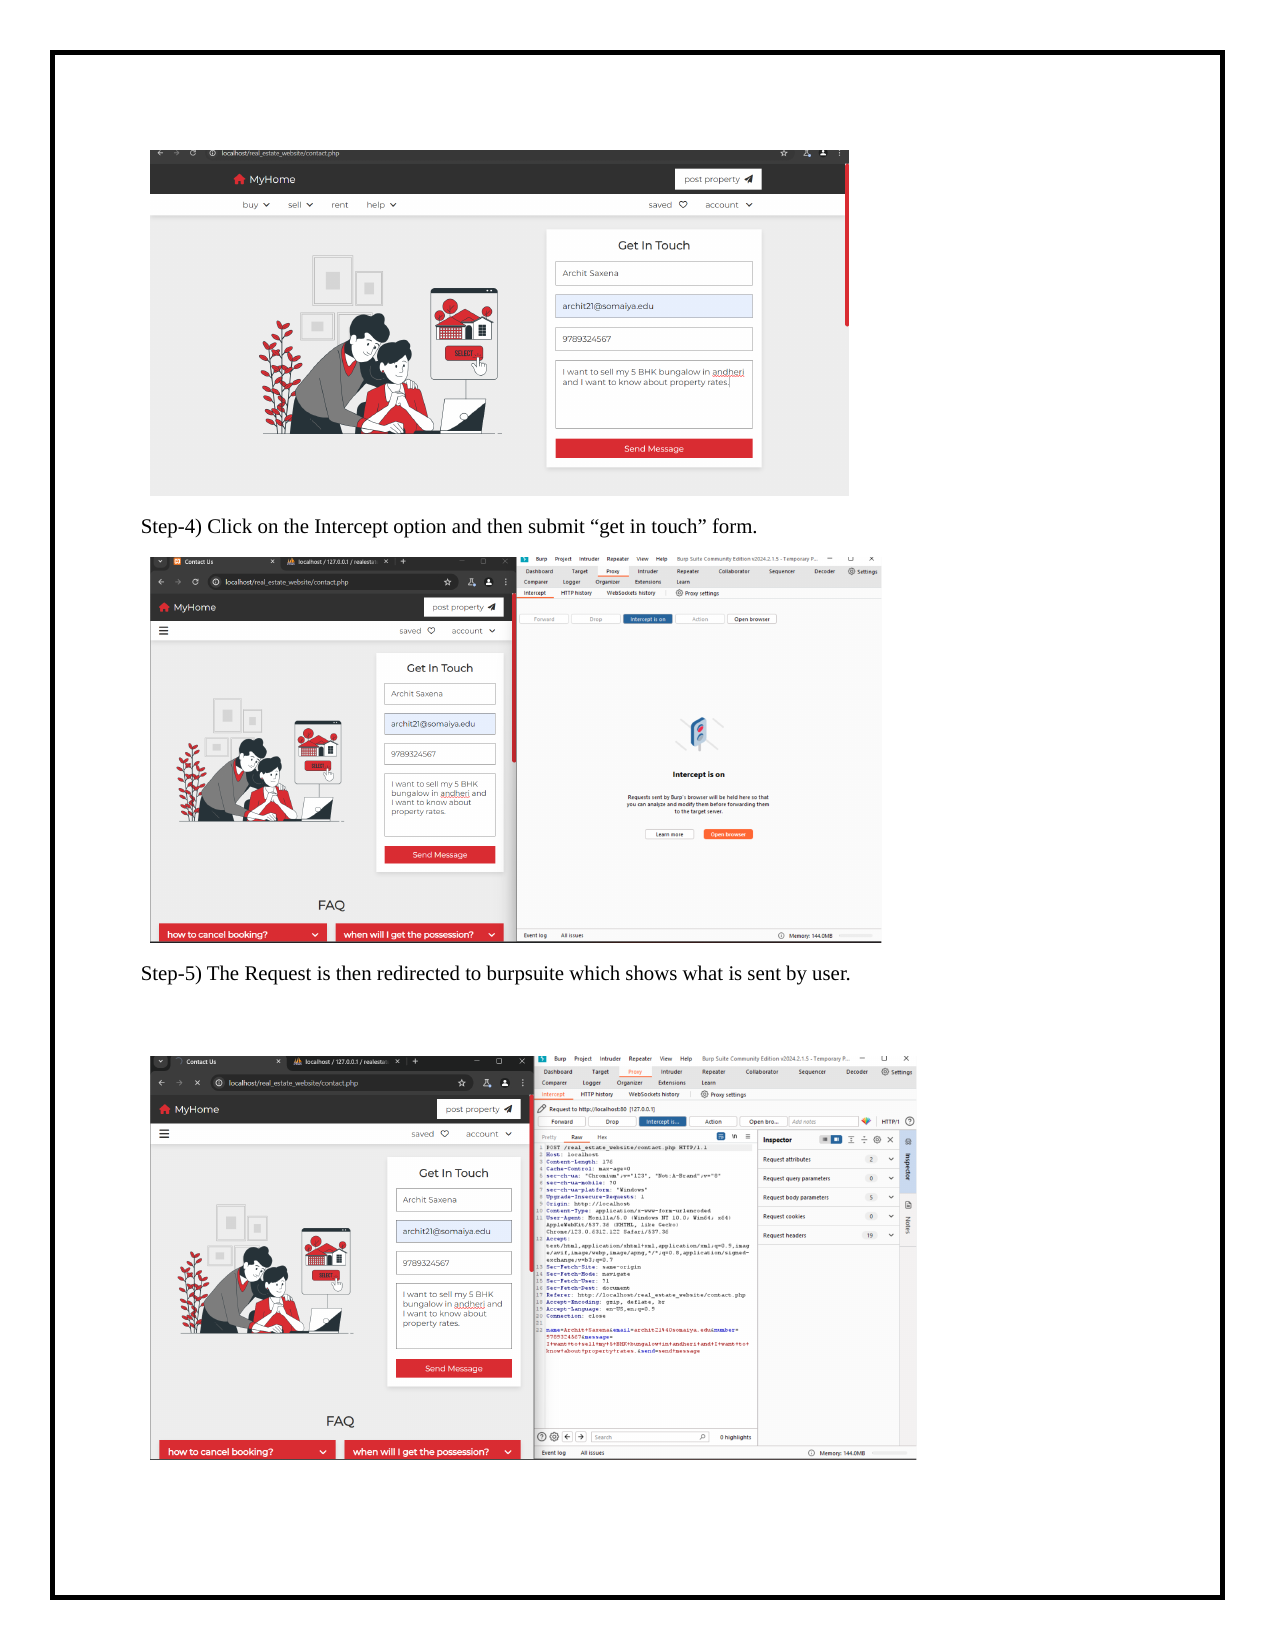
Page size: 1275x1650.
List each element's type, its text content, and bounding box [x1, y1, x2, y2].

picture [150, 557, 882, 943]
picture [150, 1056, 917, 1460]
picture [150, 150, 849, 496]
text Step-5) The Request is then redirected to burpsuite which shows what is sent by user. [141, 961, 1153, 985]
text Step-4) Click on the Intercept option and then submit “get in touch” form. [141, 514, 1153, 538]
